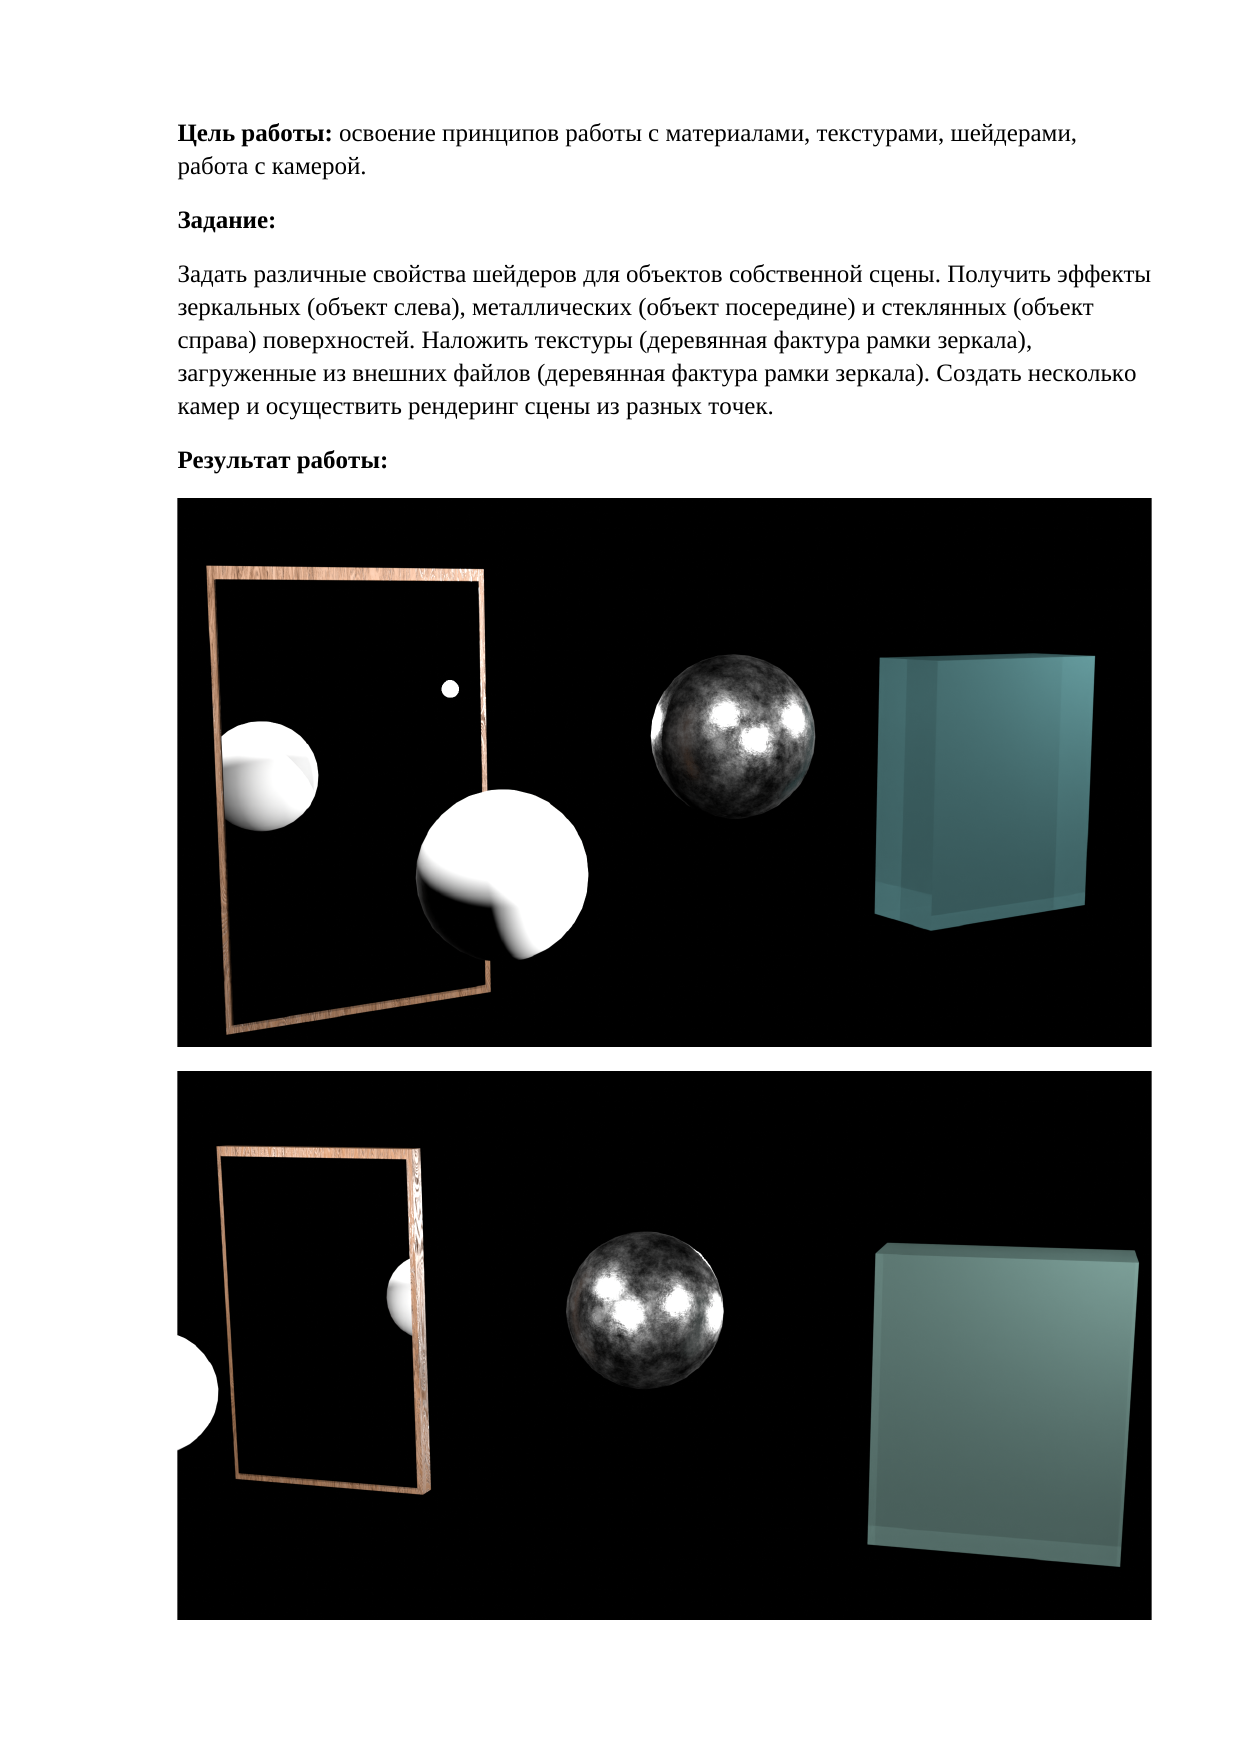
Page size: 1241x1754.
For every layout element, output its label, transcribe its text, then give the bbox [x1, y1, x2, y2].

picture [177, 1071, 1152, 1620]
text Результат работы: [177, 445, 1152, 473]
text Задание: [177, 205, 1152, 234]
picture [177, 498, 1152, 1047]
text Цель работы: освоение принципов работы с материалами, текстурами, шейдерами, работа с камерой. [177, 118, 1152, 180]
text Задать различные свойства шейдеров для объектов собственной сцены. Получить эффекты зеркальных (объект слева), металлических (объект посередине) и стеклянных (объект справа) поверхностей. Наложить текстуры (деревянная фактура рамки зеркала), загруженные из внешних файлов (деревянная фактура рамки зеркала). Создать несколько камер и осуществить рендеринг сцены из разных точек. [177, 259, 1152, 420]
